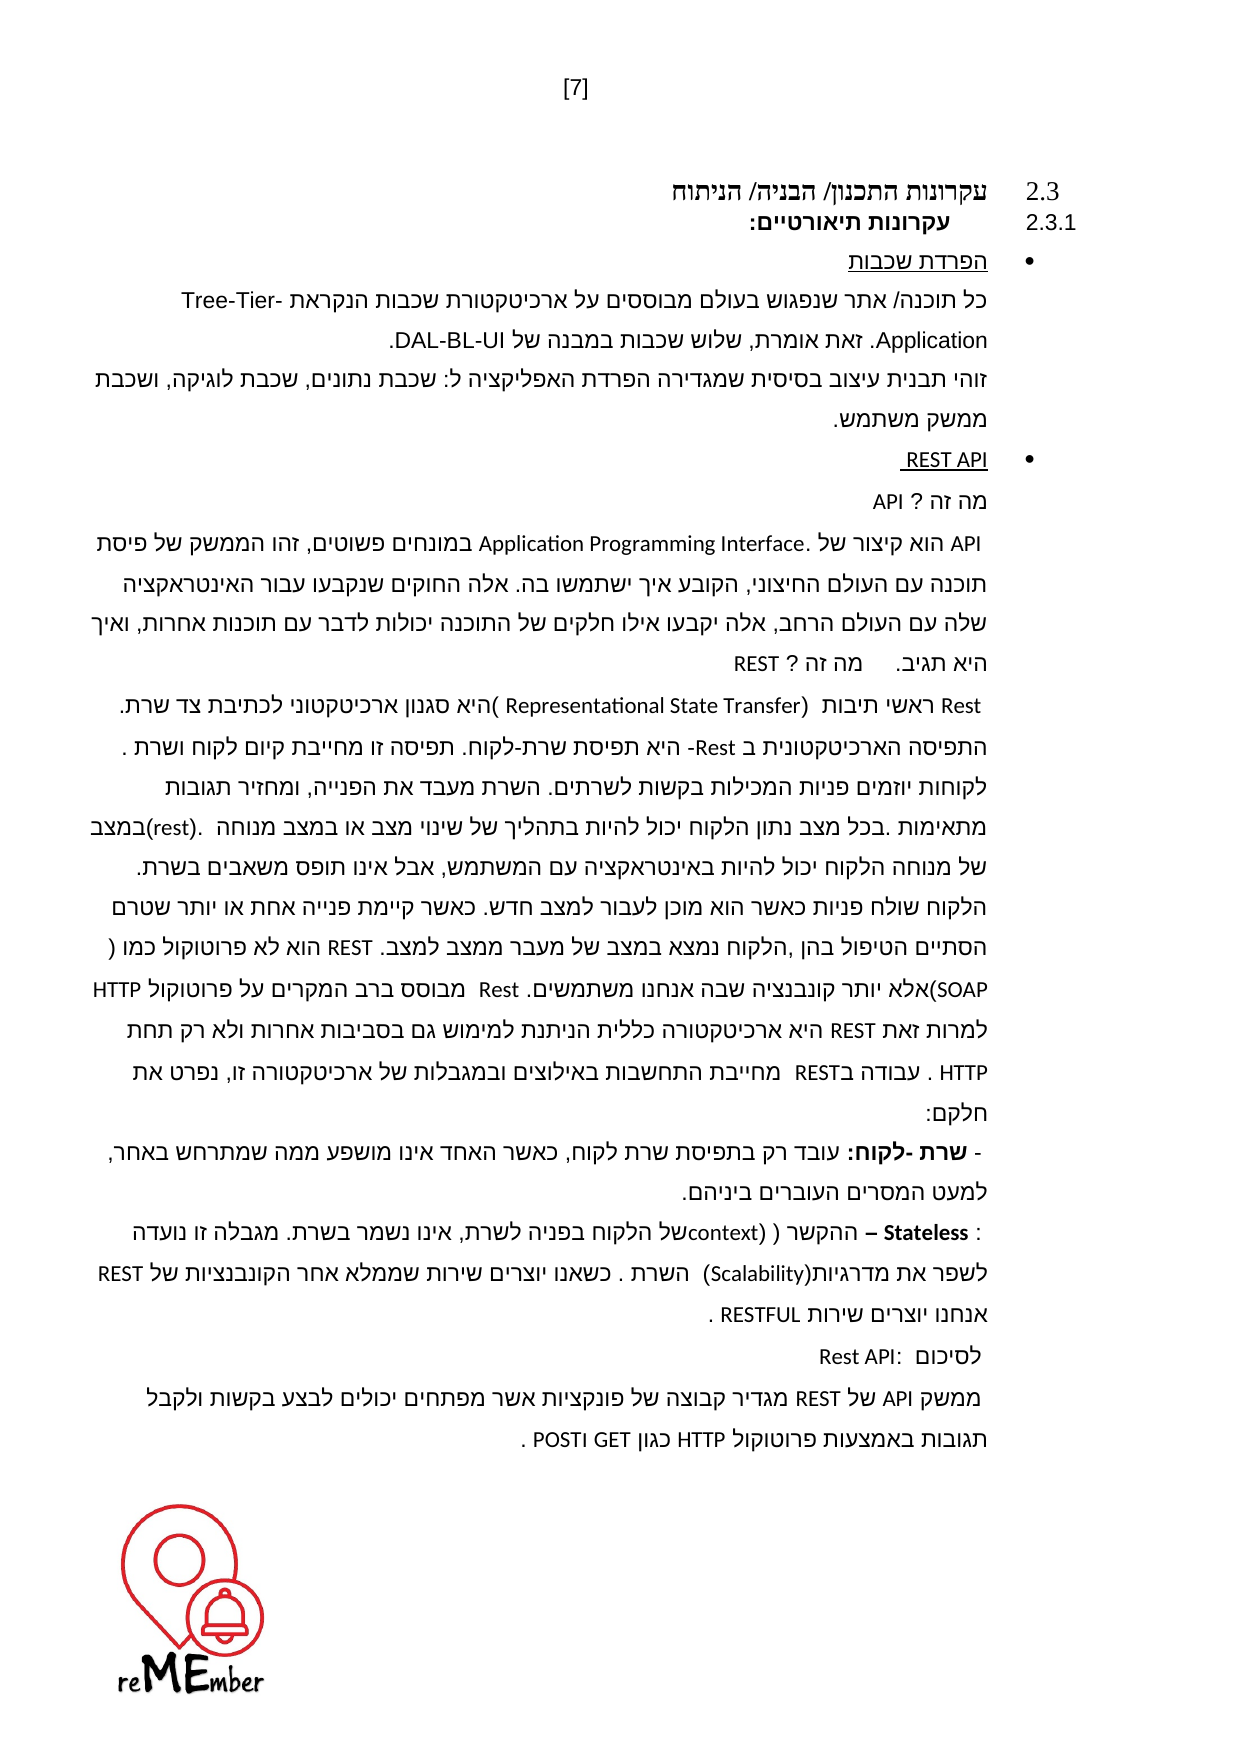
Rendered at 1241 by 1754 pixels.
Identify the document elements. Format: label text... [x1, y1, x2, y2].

list - שרת -לקוח: עובד רק בתפיסת שרת לקוח, כאשר האחד אינו מושפע ממה שמתרחש באחר, למעט המסרים העוברים ביניהם. [89, 1139, 988, 1205]
list Rest ראשי תיבות (Representational State Transfer )היא סגנון ארכיטקטוני לכתיבת צד שרת. התפיסה הארכיטקטונית ב Rest- היא תפיסת שרת-לקוח. תפיסה זו מחייבת קיום לקוח ושרת .לקוחות יוזמים פניות המכילות בקשות לשרתים. השרת מעבד את הפנייה, ומחזיר תגובות מתאימות .בכל מצב נתון הלקוח יכול להיות בתהליך של שינוי מצב או במצב מנוחה .(rest)במצב של מנוחה הלקוח יכול להיות באינטראקציה עם המשתמש, אבל אינו תופס משאבים בשרת. הלקוח שולח פניות כאשר הוא מוכן לעבור למצב חדש. כאשר קיימת פנייה אחת או יותר שטרם הסתיים הטיפול בהן ,הלקוח נמצא במצב של מעבר ממצב למצב. REST הוא לא פרוטוקול כמו (SOAP)אלא יותר קונבנציה שבה אנחנו משתמשים. Rest מבוסס ברב המקרים על פרוטוקול HTTP למרות זאת REST היא ארכיטקטורה כללית הניתנת למימוש גם בסביבות אחרות ולא רק תחת HTTP . עבודה בREST מחייבת התחשבות באילוצים ובמגבלות של ארכיטקטורה זו, נפרט את חלקם: [89, 691, 988, 1126]
list REST API [89, 445, 1026, 473]
subtitle עקרונות התכנון/ הבניה/ הניתוח [89, 175, 1026, 206]
picture [0, 1493, 377, 1706]
list API הוא קיצור של .Application Programming Interface במונחים פשוטים, זהו הממשק של פיסת תוכנה עם העולם החיצוני, הקובע איך ישתמשו בה. אלה החוקים שנקבעו עבור האינטראקציה שלה עם העולם הרחב, אלה יקבעו אילו חלקים של התוכנה יכולות לדבר עם תוכנות אחרות, ואיך היא תגיב. מה זה ? REST [89, 529, 988, 677]
list לסיכום :Rest API [89, 1342, 988, 1370]
list מה זה ? API [89, 487, 988, 515]
list כל תוכנה/ אתר שנפגוש בעולם מבוססים על ארכיטקטורת שכבות הנקראת Tree-Tier-Application. זאת אומרת, שלוש שכבות במבנה של DAL-BL-UI. [89, 287, 988, 353]
list הפרדת שכבות [89, 248, 1026, 274]
list עקרונות תיאורטיים: [89, 208, 1026, 235]
list זוהי תבנית עיצוב בסיסית שמגדירה הפרדת האפליקציה ל: שכבת נתונים, שכבת לוגיקה, ושכבת ממשק משתמש. [89, 366, 988, 432]
list : Stateless – ההקשר ( (contextשל הלקוח בפניה לשרת, אינו נשמר בשרת. מגבלה זו נועדה לשפר את מדרגיות(Scalability) השרת . כשאנו יוצרים שירות שממלא אחר הקונבנציות של REST אנחנו יוצרים שירות RESTFUL . [89, 1218, 988, 1328]
list ממשק API של REST מגדיר קבוצה של פונקציות אשר מפתחים יכולים לבצע בקשות ולקבל תגובות באמצעות פרוטוקול HTTP כגון GET וPOST . [89, 1384, 988, 1453]
